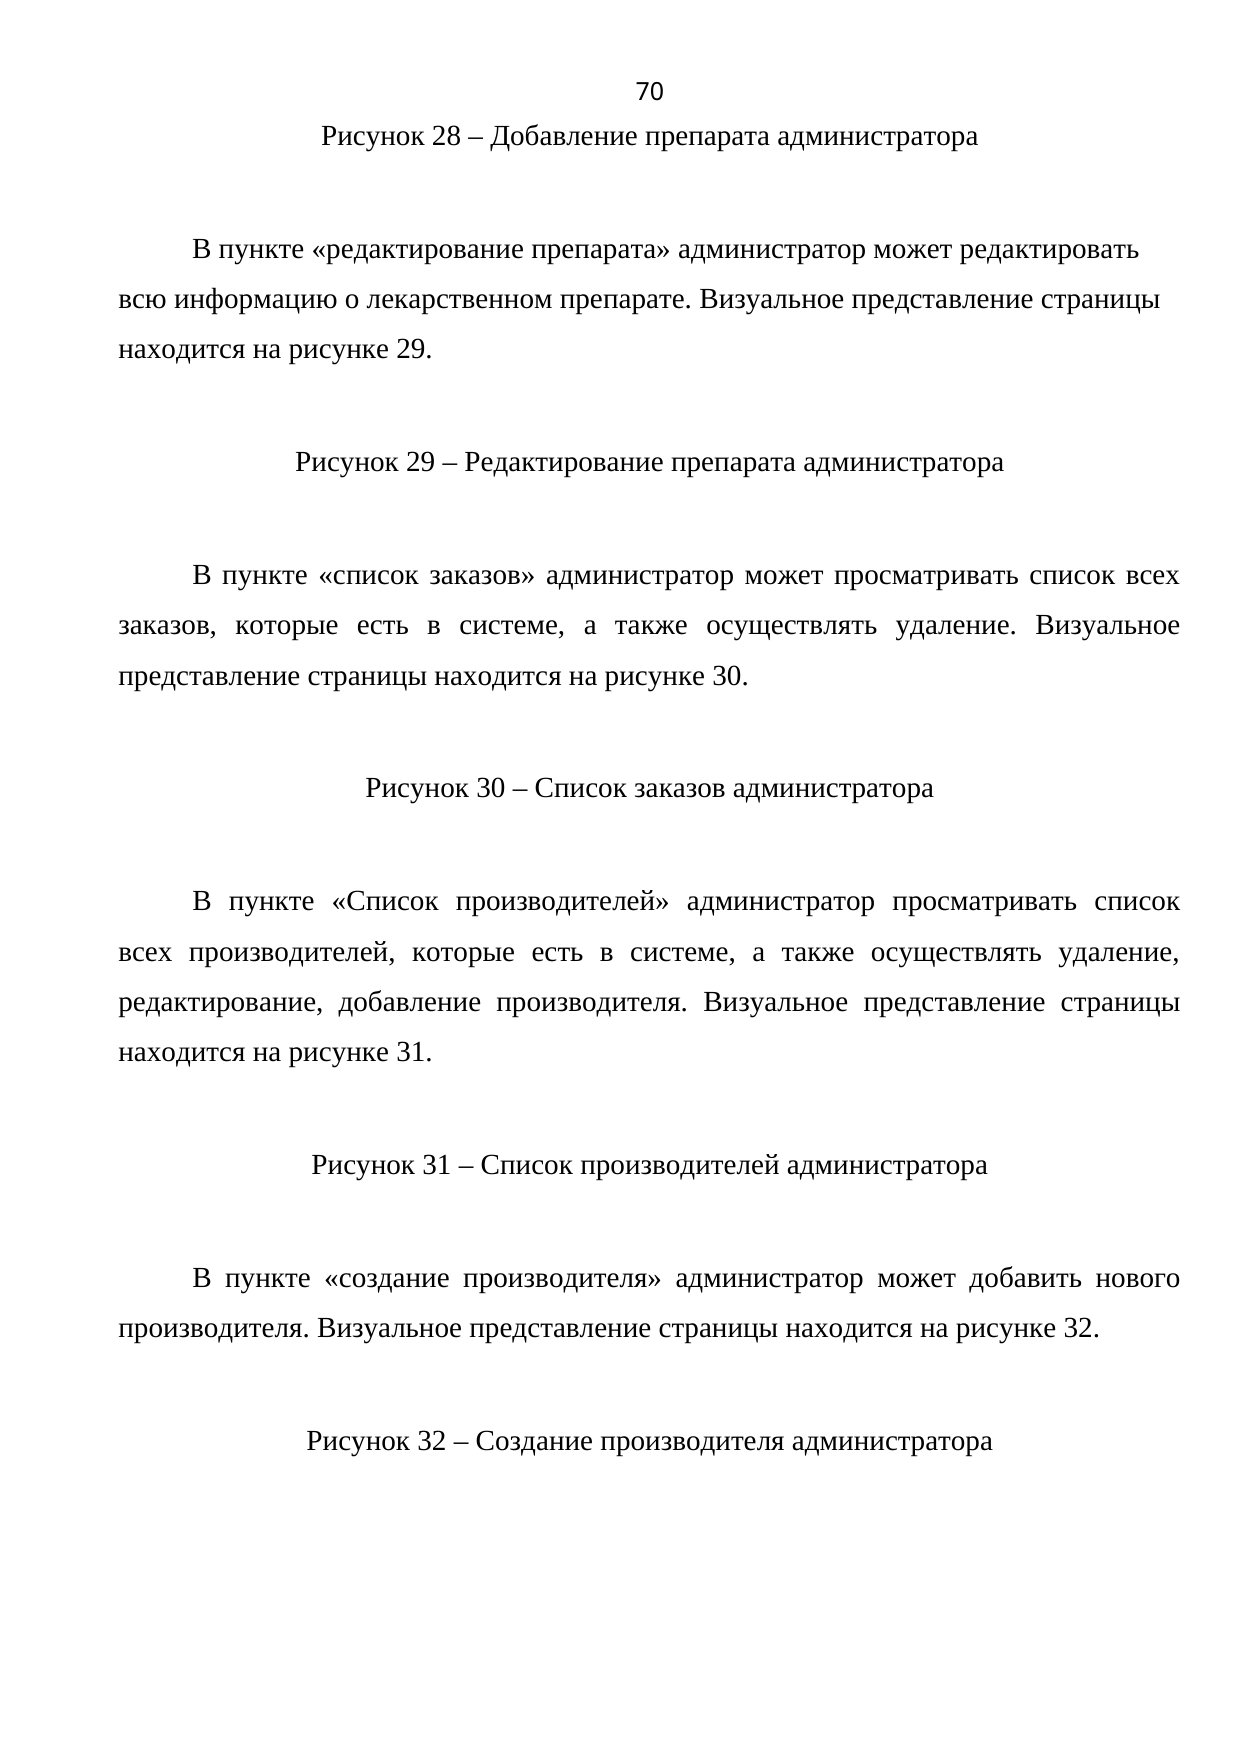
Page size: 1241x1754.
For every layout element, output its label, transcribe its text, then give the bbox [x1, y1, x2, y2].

list Рисунок 32 – Создание производителя администратора [118, 1423, 1181, 1457]
list Рисунок 31 – Список производителей администратора [118, 1147, 1181, 1181]
text В пункте «список заказов» администратор может просматривать список всех заказов, которые есть в системе, а также осуществлять удаление. Визуальное представление страницы находится на рисунке 30. [118, 557, 1181, 691]
list Рисунок 29 – Редактирование препарата администратора [118, 444, 1181, 478]
list Рисунок 28 – Добавление препарата администратора [118, 118, 1181, 152]
text В пункте «Список производителей» администратор просматривать список всех производителей, которые есть в системе, а также осуществлять удаление, редактирование, добавление производителя. Визуальное представление страницы находится на рисунке 31. [118, 883, 1181, 1068]
text В пункте «создание производителя» администратор может добавить нового производителя. Визуальное представление страницы находится на рисунке 32. [118, 1260, 1181, 1344]
list В пункте «редактирование препарата» администратор может редактировать всю информацию о лекарственном препарате. Визуальное представление страницы находится на рисунке 29. [118, 231, 1181, 365]
list Рисунок 30 – Список заказов администратора [118, 771, 1181, 804]
